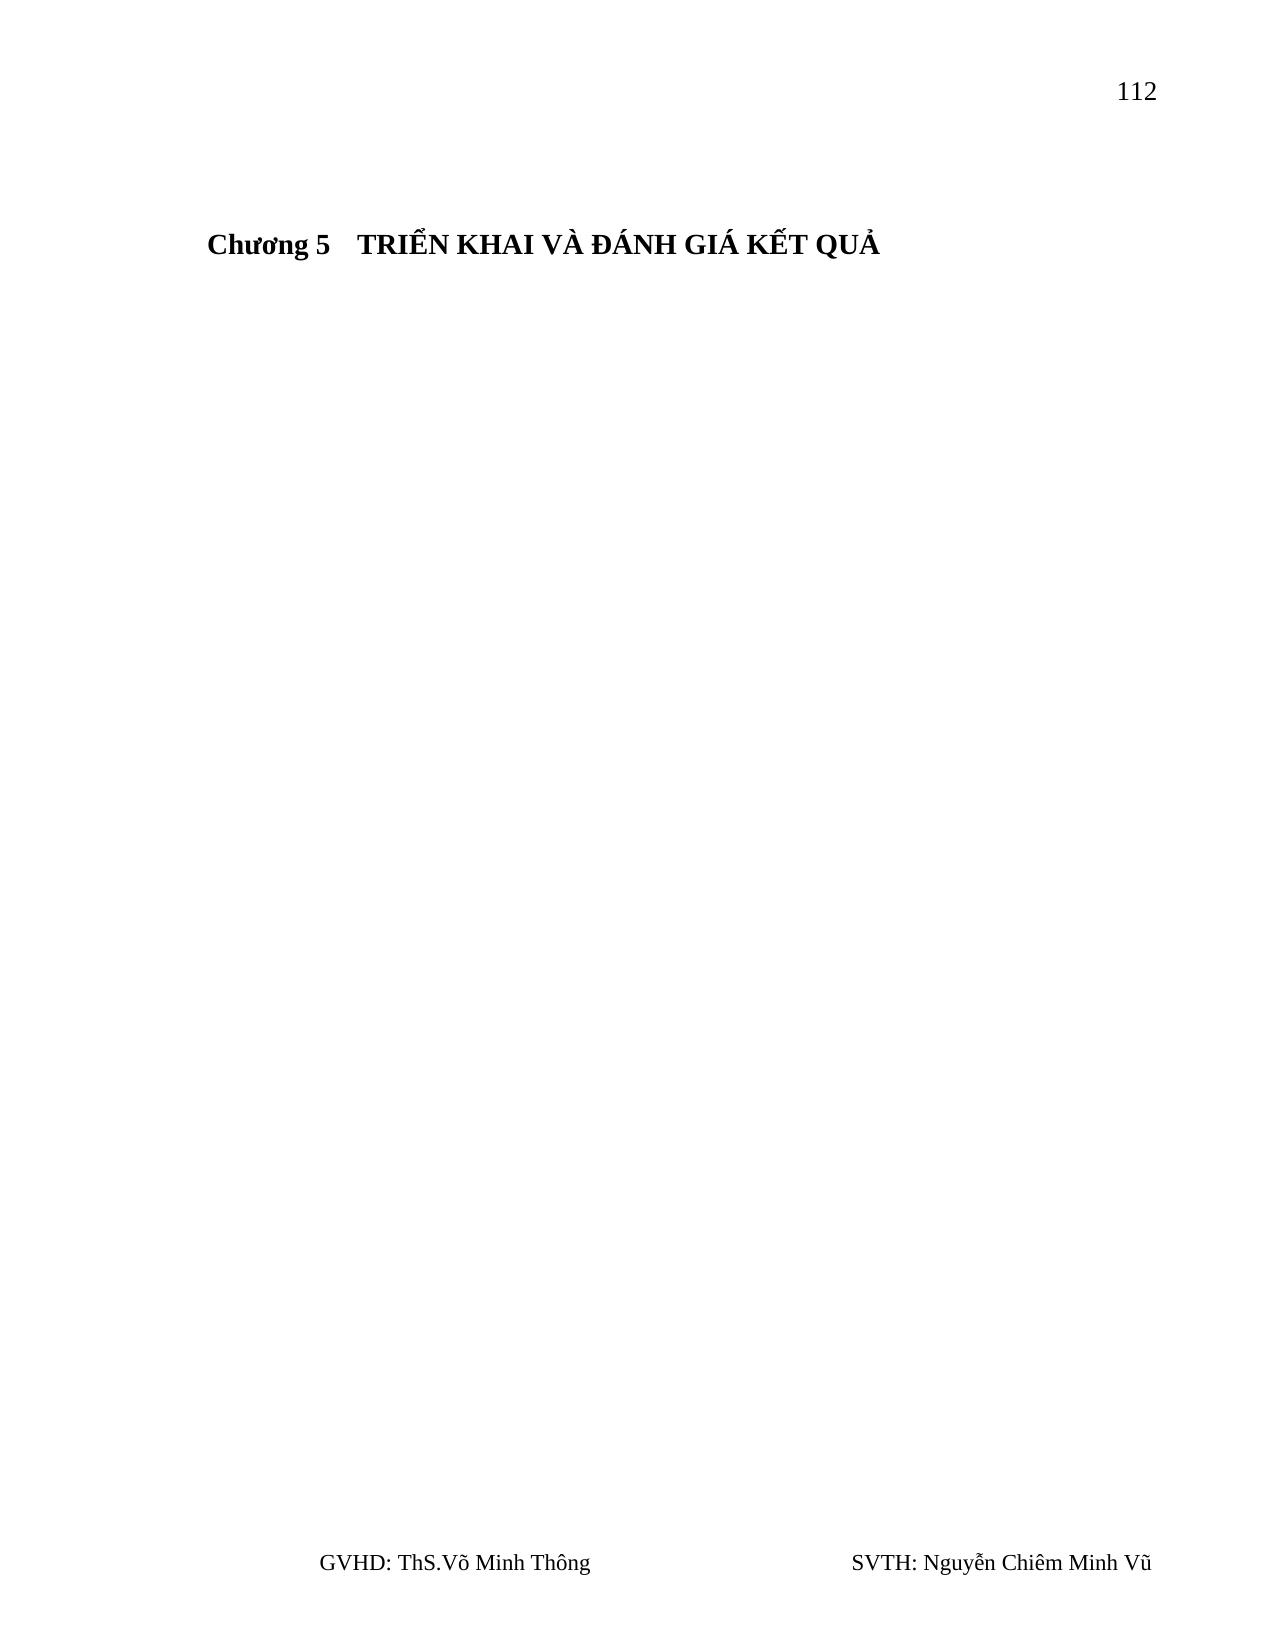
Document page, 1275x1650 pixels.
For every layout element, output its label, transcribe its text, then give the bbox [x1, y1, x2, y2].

subtitle TRIỂN KHAI VÀ ĐÁNH GIÁ KẾT QUẢ [207, 227, 1157, 261]
